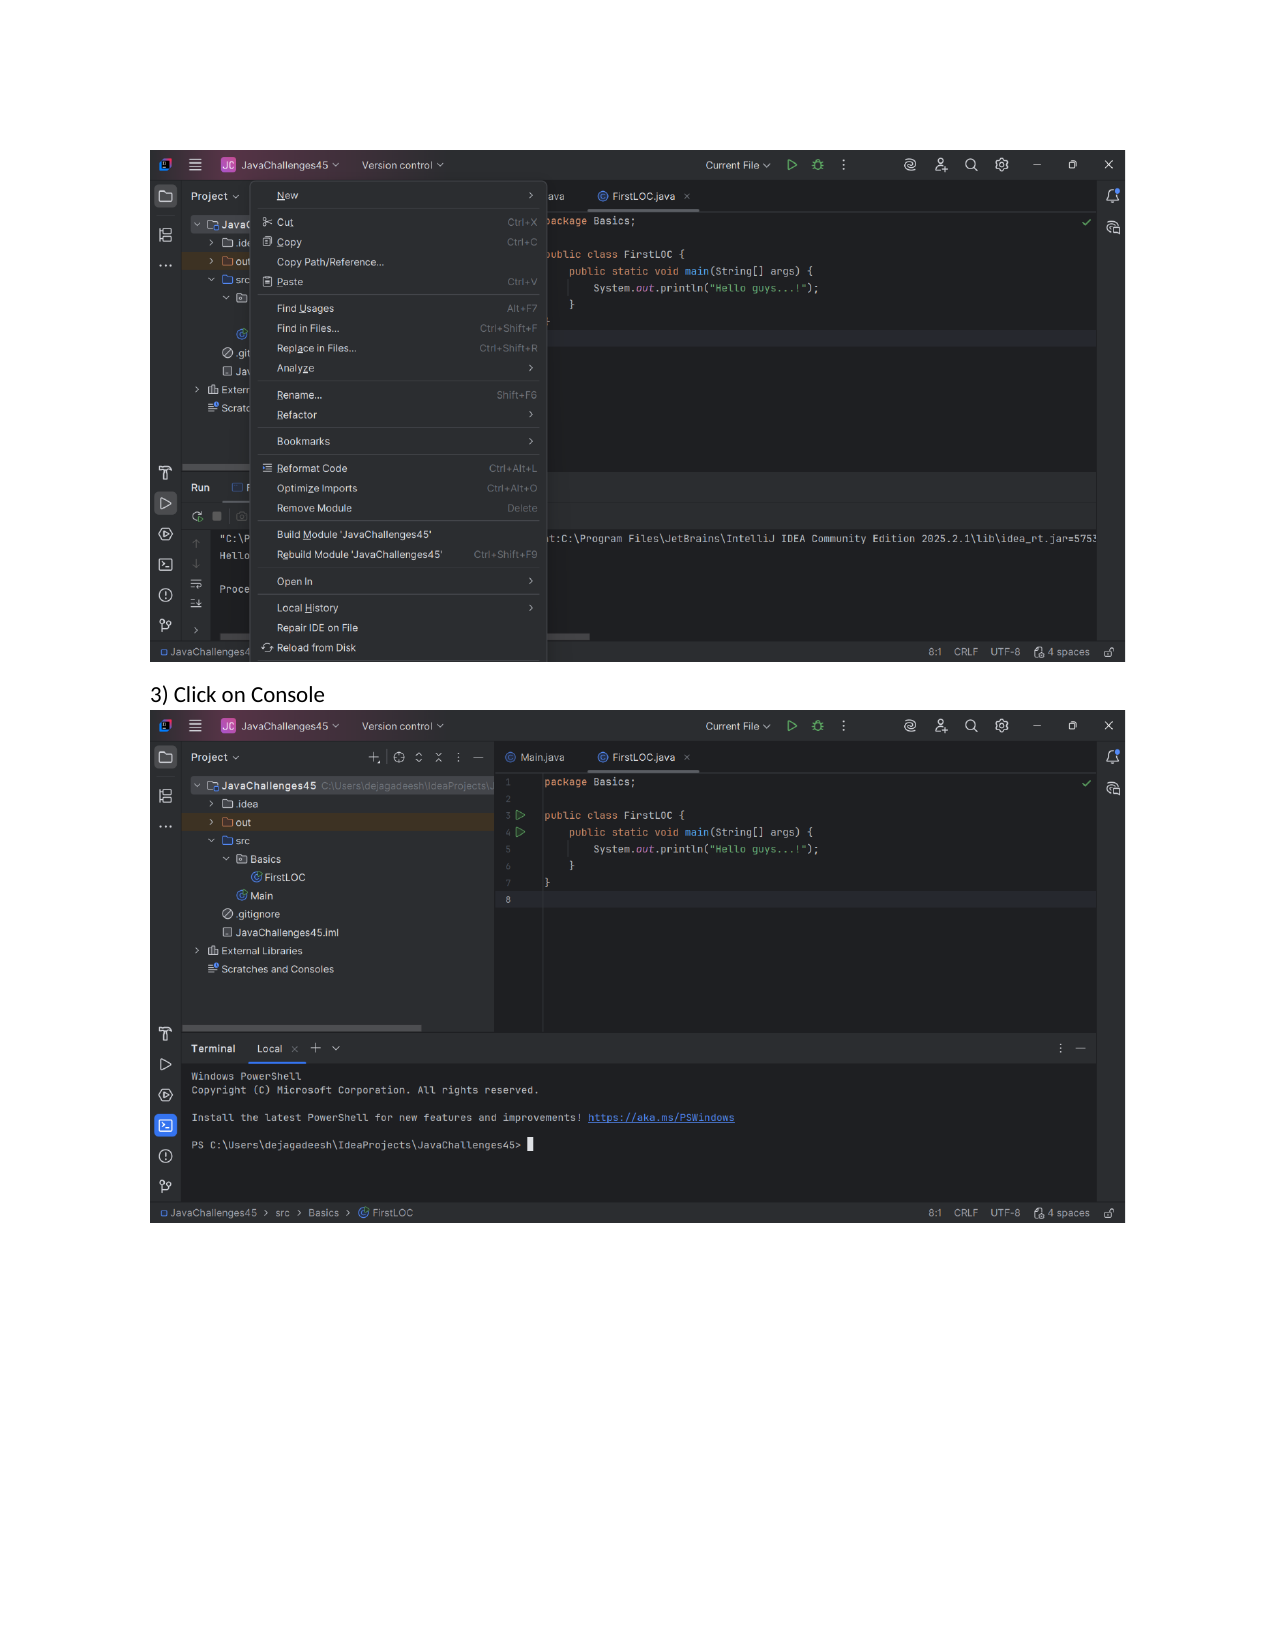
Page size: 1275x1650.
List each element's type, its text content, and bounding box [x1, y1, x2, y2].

picture [150, 150, 1125, 662]
picture [150, 710, 1125, 1223]
text 3) Click on Console [150, 681, 1125, 710]
